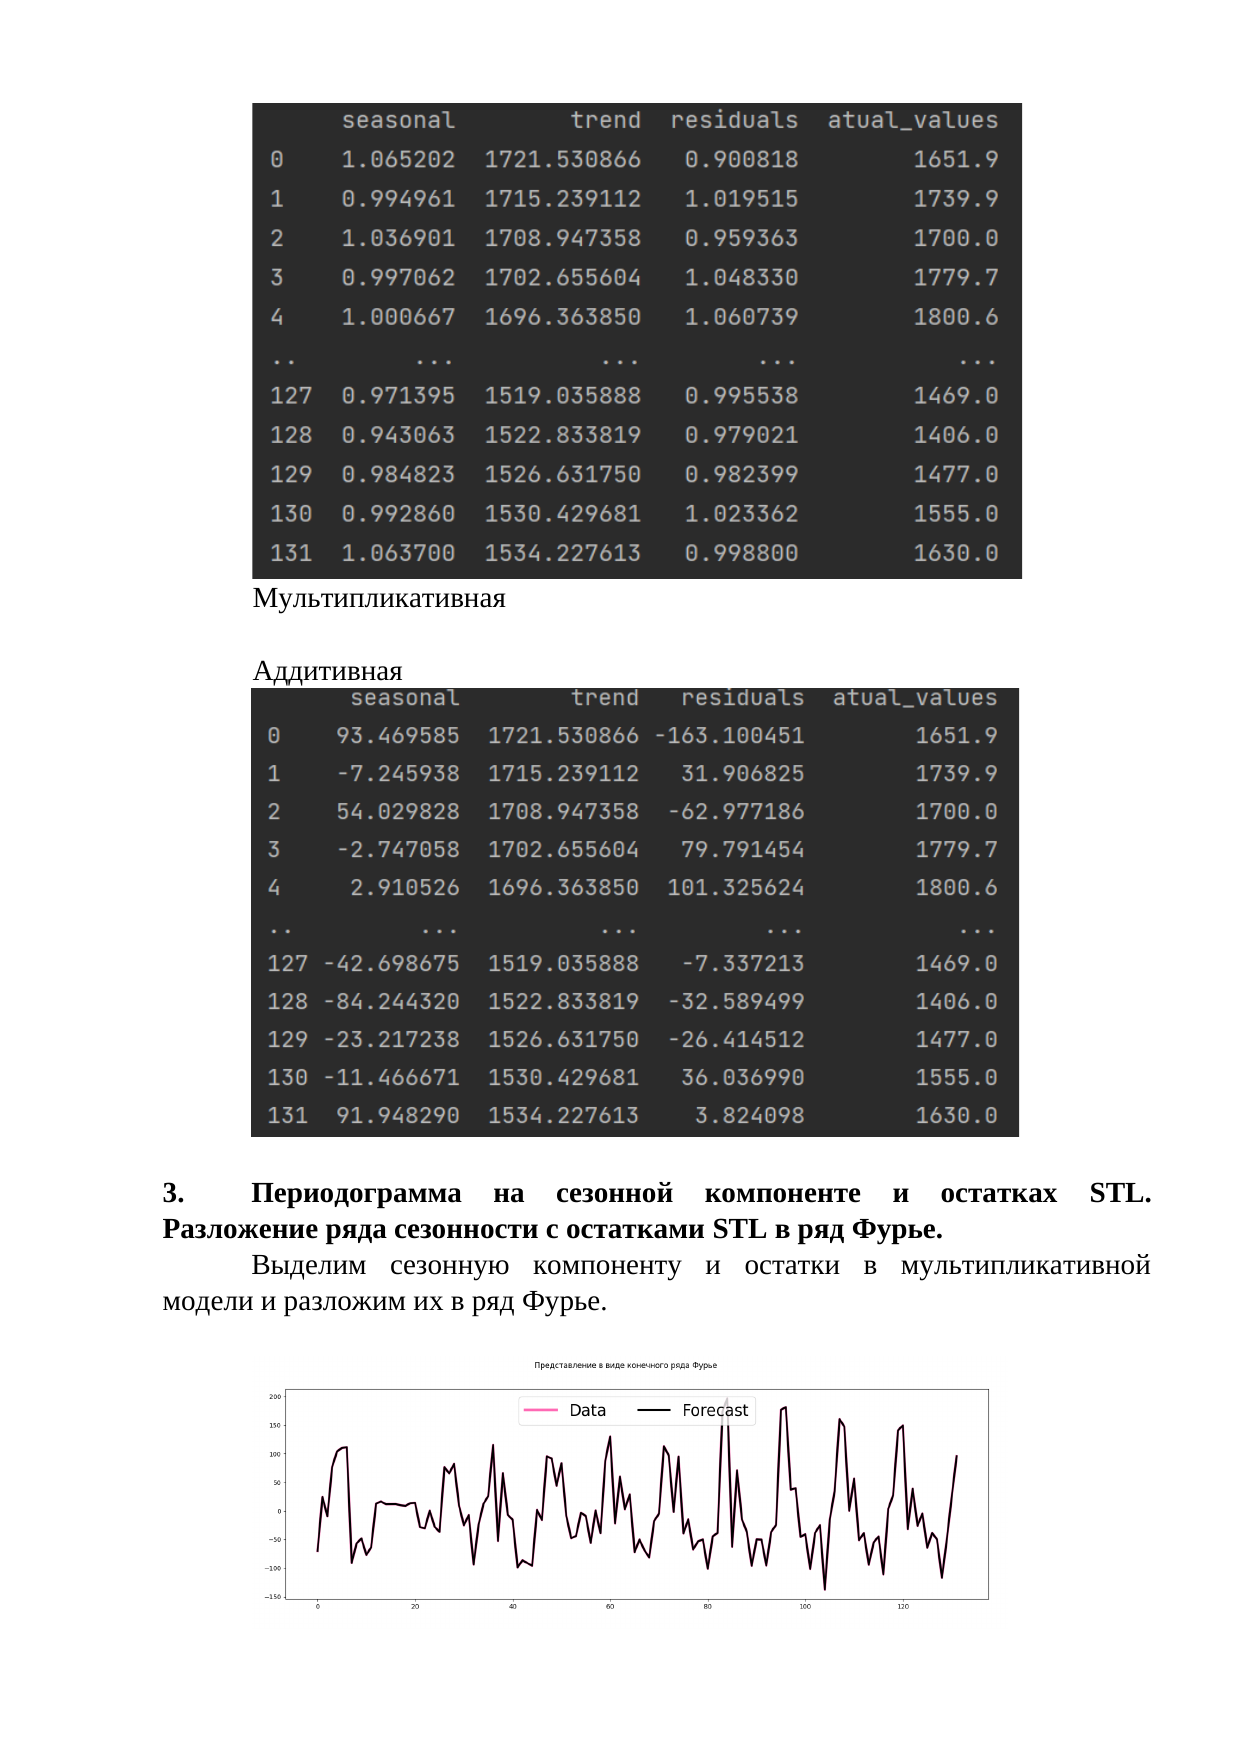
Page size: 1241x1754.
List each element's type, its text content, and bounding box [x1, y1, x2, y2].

list Периодограмма на сезонной компоненте и остатках STL. Разложение ряда сезонности с остатками STL в ряд Фурье. [162, 1175, 1152, 1245]
picture [252, 103, 1023, 579]
list Аддитивная [252, 653, 1152, 686]
list Мультипликативная [252, 580, 1152, 614]
list Выделим сезонную компоненту и остатки в мультипликативной модели и разложим их в ряд Фурье. [162, 1247, 1152, 1317]
picture [252, 1356, 1008, 1629]
picture [251, 688, 1020, 1137]
